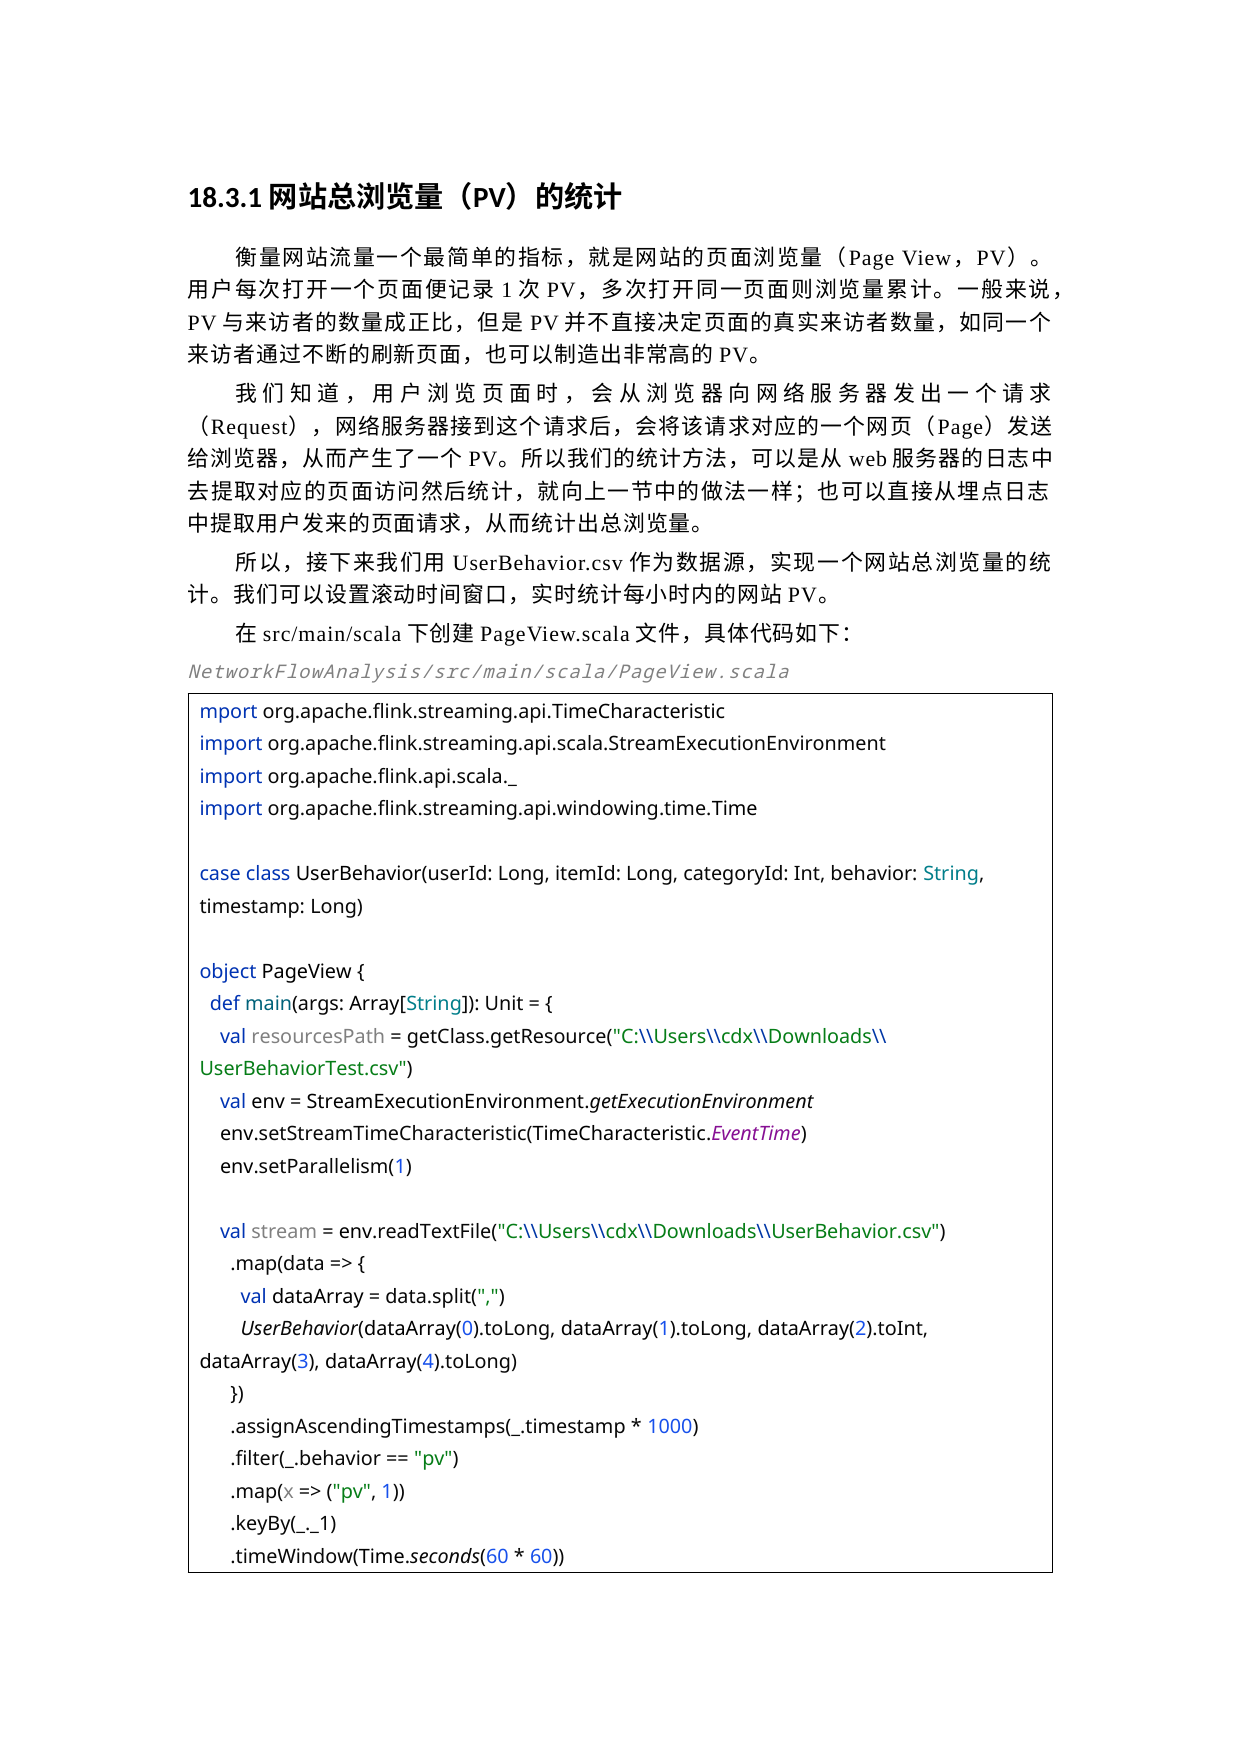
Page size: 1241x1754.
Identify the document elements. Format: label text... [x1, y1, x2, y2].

text 衡量网站流量一个最简单的指标，就是网站的页面浏览量（Page View，PV）。用户每次打开一个页面便记录1次PV，多次打开同一页面则浏览量累计。一般来说，PV与来访者的数量成正比，但是PV并不直接决定页面的真实来访者数量，如同一个来访者通过不断的刷新页面，也可以制造出非常高的PV。 [187, 239, 1053, 369]
text NetworkFlowAnalysis/src/main/scala/PageView.scala [187, 654, 1053, 687]
subtitle 18.3.1 网站总浏览量（PV）的统计 [187, 162, 1053, 227]
text 所以，接下来我们用UserBehavior.csv作为数据源，实现一个网站总浏览量的统计。我们可以设置滚动时间窗口，实时统计每小时内的网站PV。 [187, 544, 1053, 609]
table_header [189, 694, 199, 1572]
text 在src/main/scala下创建PageView.scala文件，具体代码如下： [187, 616, 1053, 648]
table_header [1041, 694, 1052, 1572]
text 我们知道，用户浏览页面时，会从浏览器向网络服务器发出一个请求（Request），网络服务器接到这个请求后，会将该请求对应的一个网页（Page）发送给浏览器，从而产生了一个PV。所以我们的统计方法，可以是从web服务器的日志中去提取对应的页面访问然后统计，就向上一节中的做法一样；也可以直接从埋点日志中提取用户发来的页面请求，从而统计出总浏览量。 [187, 376, 1053, 538]
